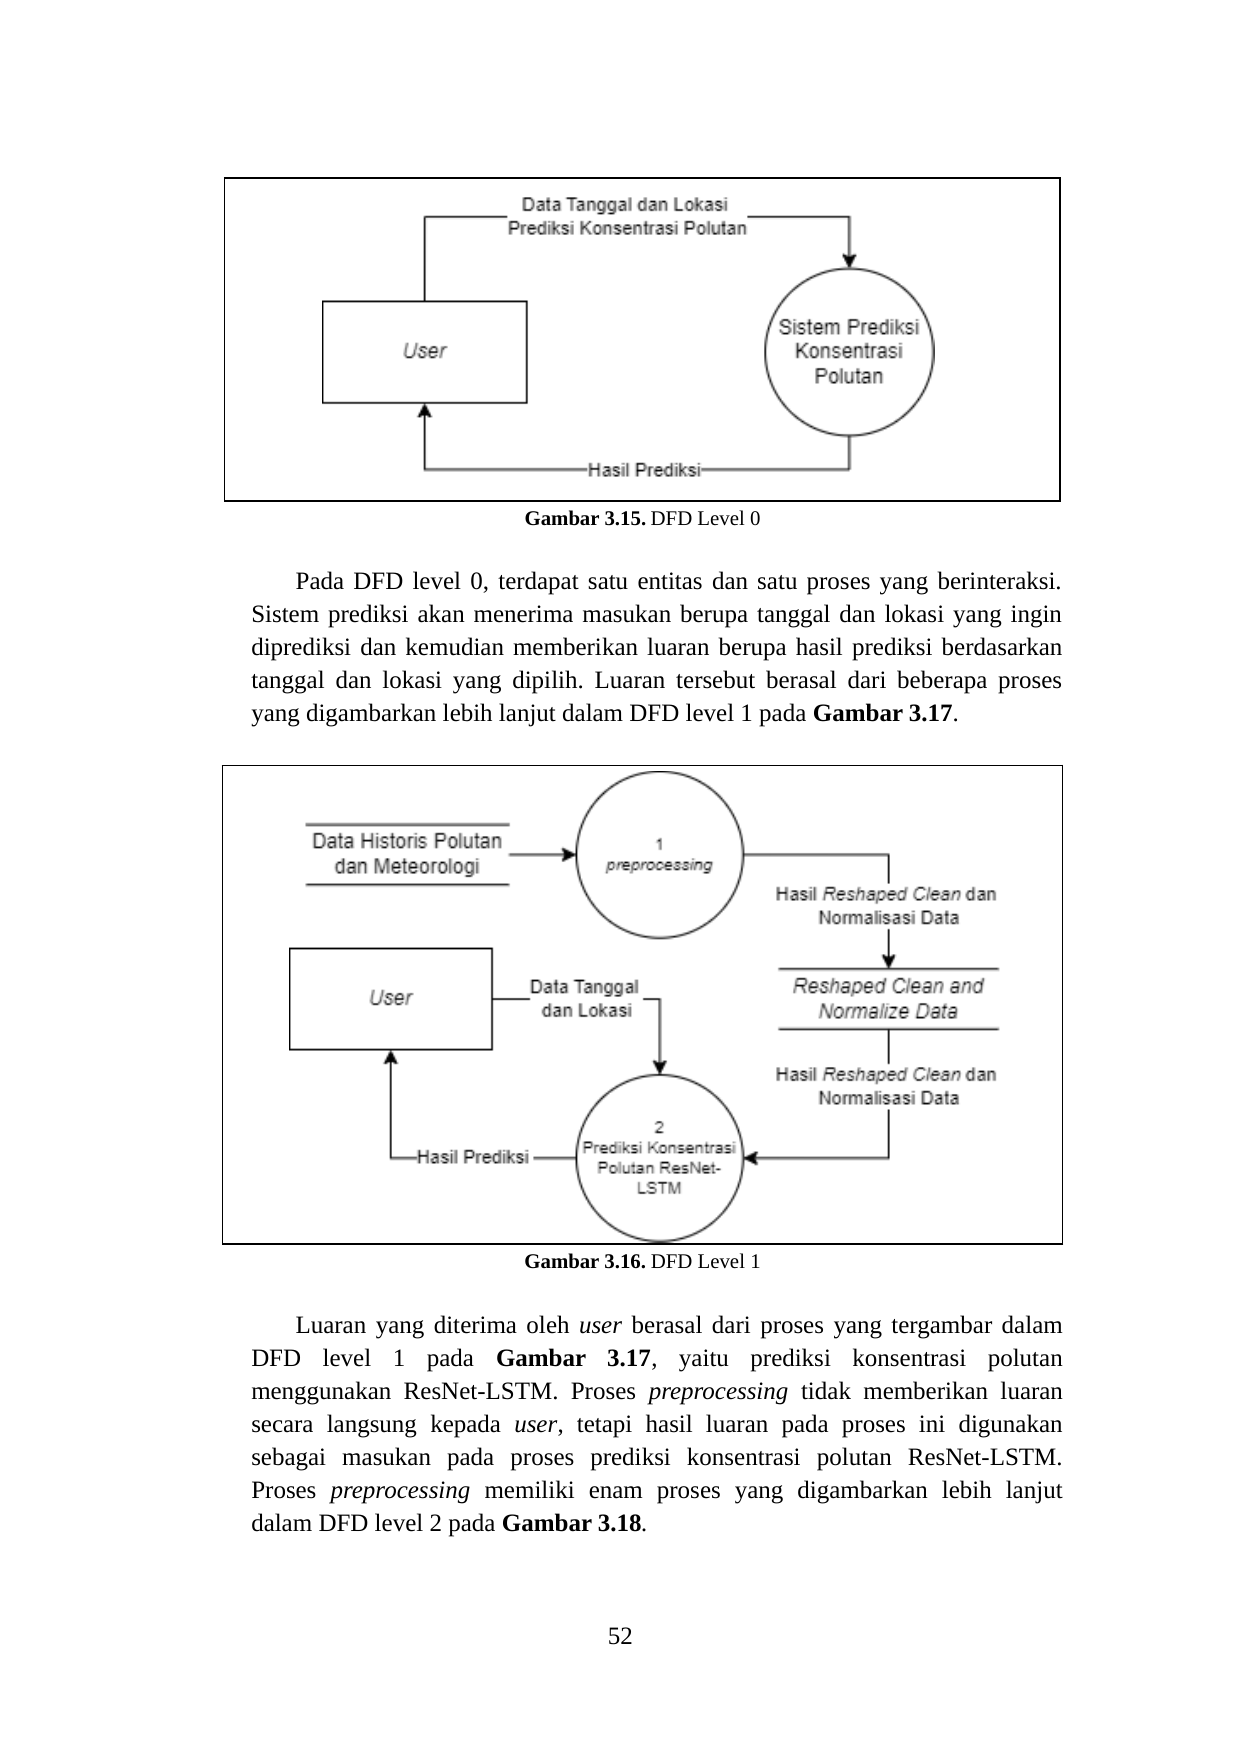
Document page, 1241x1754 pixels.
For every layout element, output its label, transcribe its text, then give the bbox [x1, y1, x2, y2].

picture [322, 196, 935, 487]
list Luaran yang diterima oleh user berasal dari proses yang tergambar dalam DFD level 1 pada Gambar 3.17, yaitu prediksi konsentrasi polutan menggunakan ResNet-LSTM. Proses preprocessing tidak memberikan luaran secara langsung kepada user, tetapi hasil luaran pada proses ini digunakan sebagai masukan pada proses prediksi konsentrasi polutan ResNet-LSTM. Proses preprocessing memiliki enam proses yang digambarkan lebih lanjut dalam DFD level 2 pada Gambar 3.18. [251, 1310, 1063, 1537]
text Gambar 3.16. DFD Level 1 [177, 1249, 1063, 1273]
text Gambar 3.15. DFD Level 0 [177, 506, 1063, 530]
list Pada DFD level 0, terdapat satu entitas dan satu proses yang berinteraksi. Sistem prediksi akan menerima masukan berupa tanggal dan lokasi yang ingin diprediksi dan kemudian memberikan luaran berupa hasil prediksi berdasarkan tanggal dan lokasi yang dipilih. Luaran tersebut berasal dari beberapa proses yang digambarkan lebih lanjut dalam DFD level 1 pada Gambar 3.17. [251, 566, 1063, 727]
picture [289, 771, 1003, 1243]
